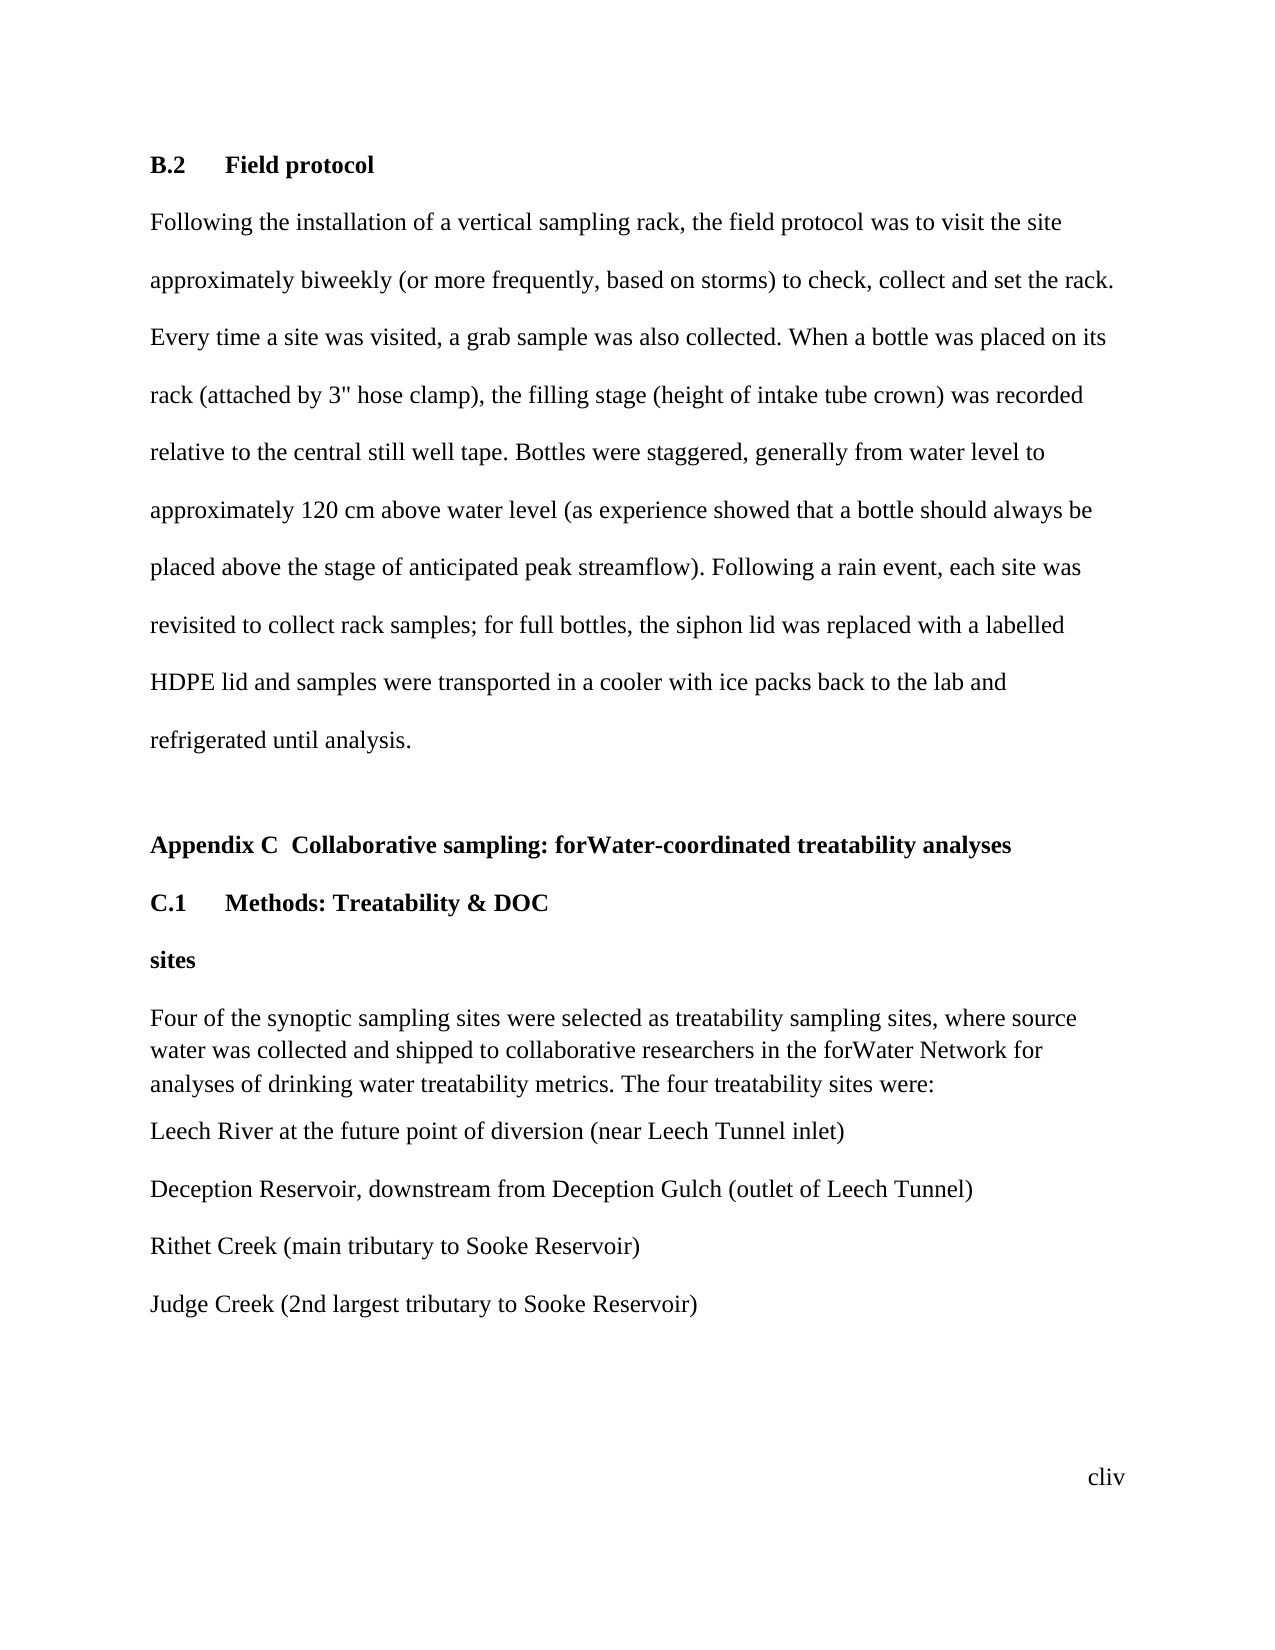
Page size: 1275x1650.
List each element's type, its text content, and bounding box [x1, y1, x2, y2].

text Four of the synoptic sampling sites were selected as treatability sampling sites, where source water was collected and shipped to collaborative researchers in the forWater Network for analyses of drinking water treatability metrics. The four treatability sites were: [150, 1003, 1125, 1097]
subtitle Methods: Treatability & DOC [150, 888, 1125, 916]
subtitle Collaborative sampling: forWater-coordinated treatability analyses [150, 830, 1125, 859]
subtitle Field protocol [150, 150, 1125, 179]
